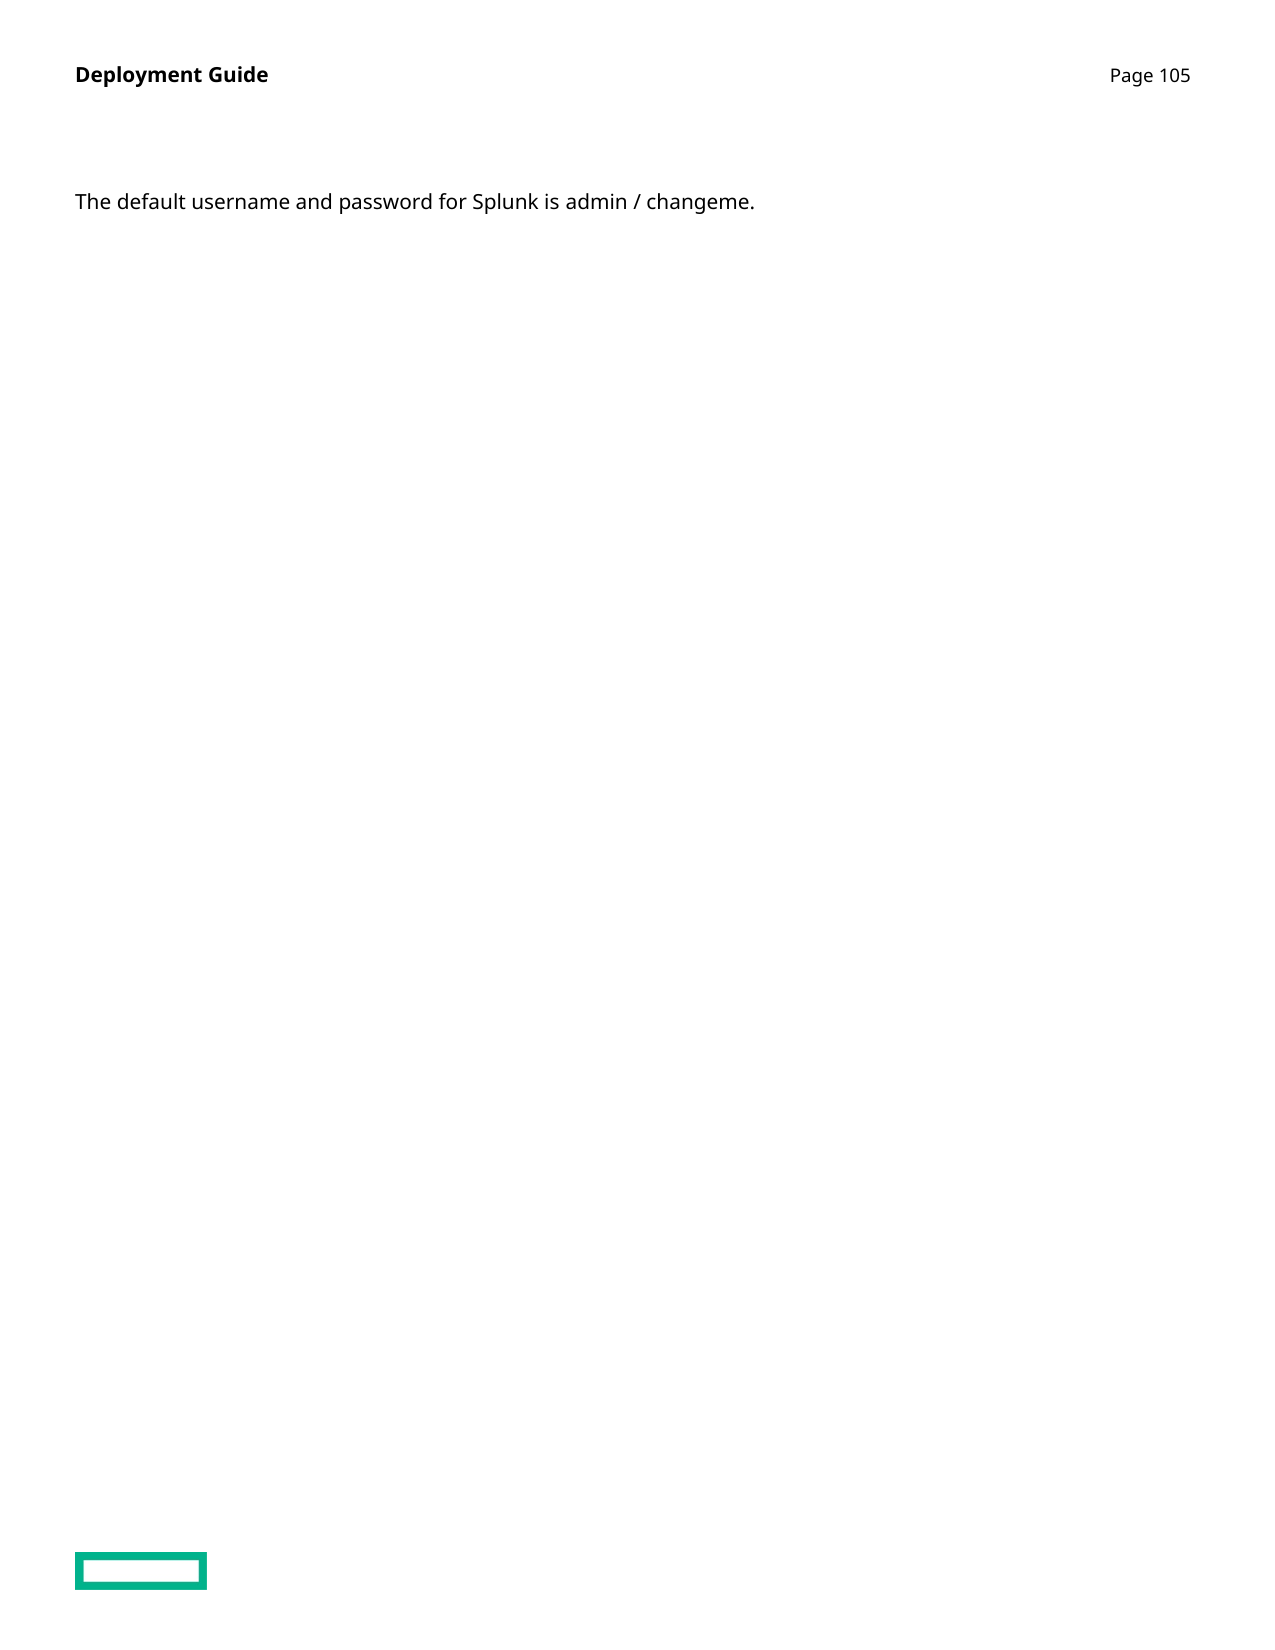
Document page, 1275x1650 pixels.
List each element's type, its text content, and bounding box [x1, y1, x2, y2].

picture [75, 1552, 207, 1590]
text The default username and password for Splunk is admin / changeme. [75, 187, 1200, 216]
